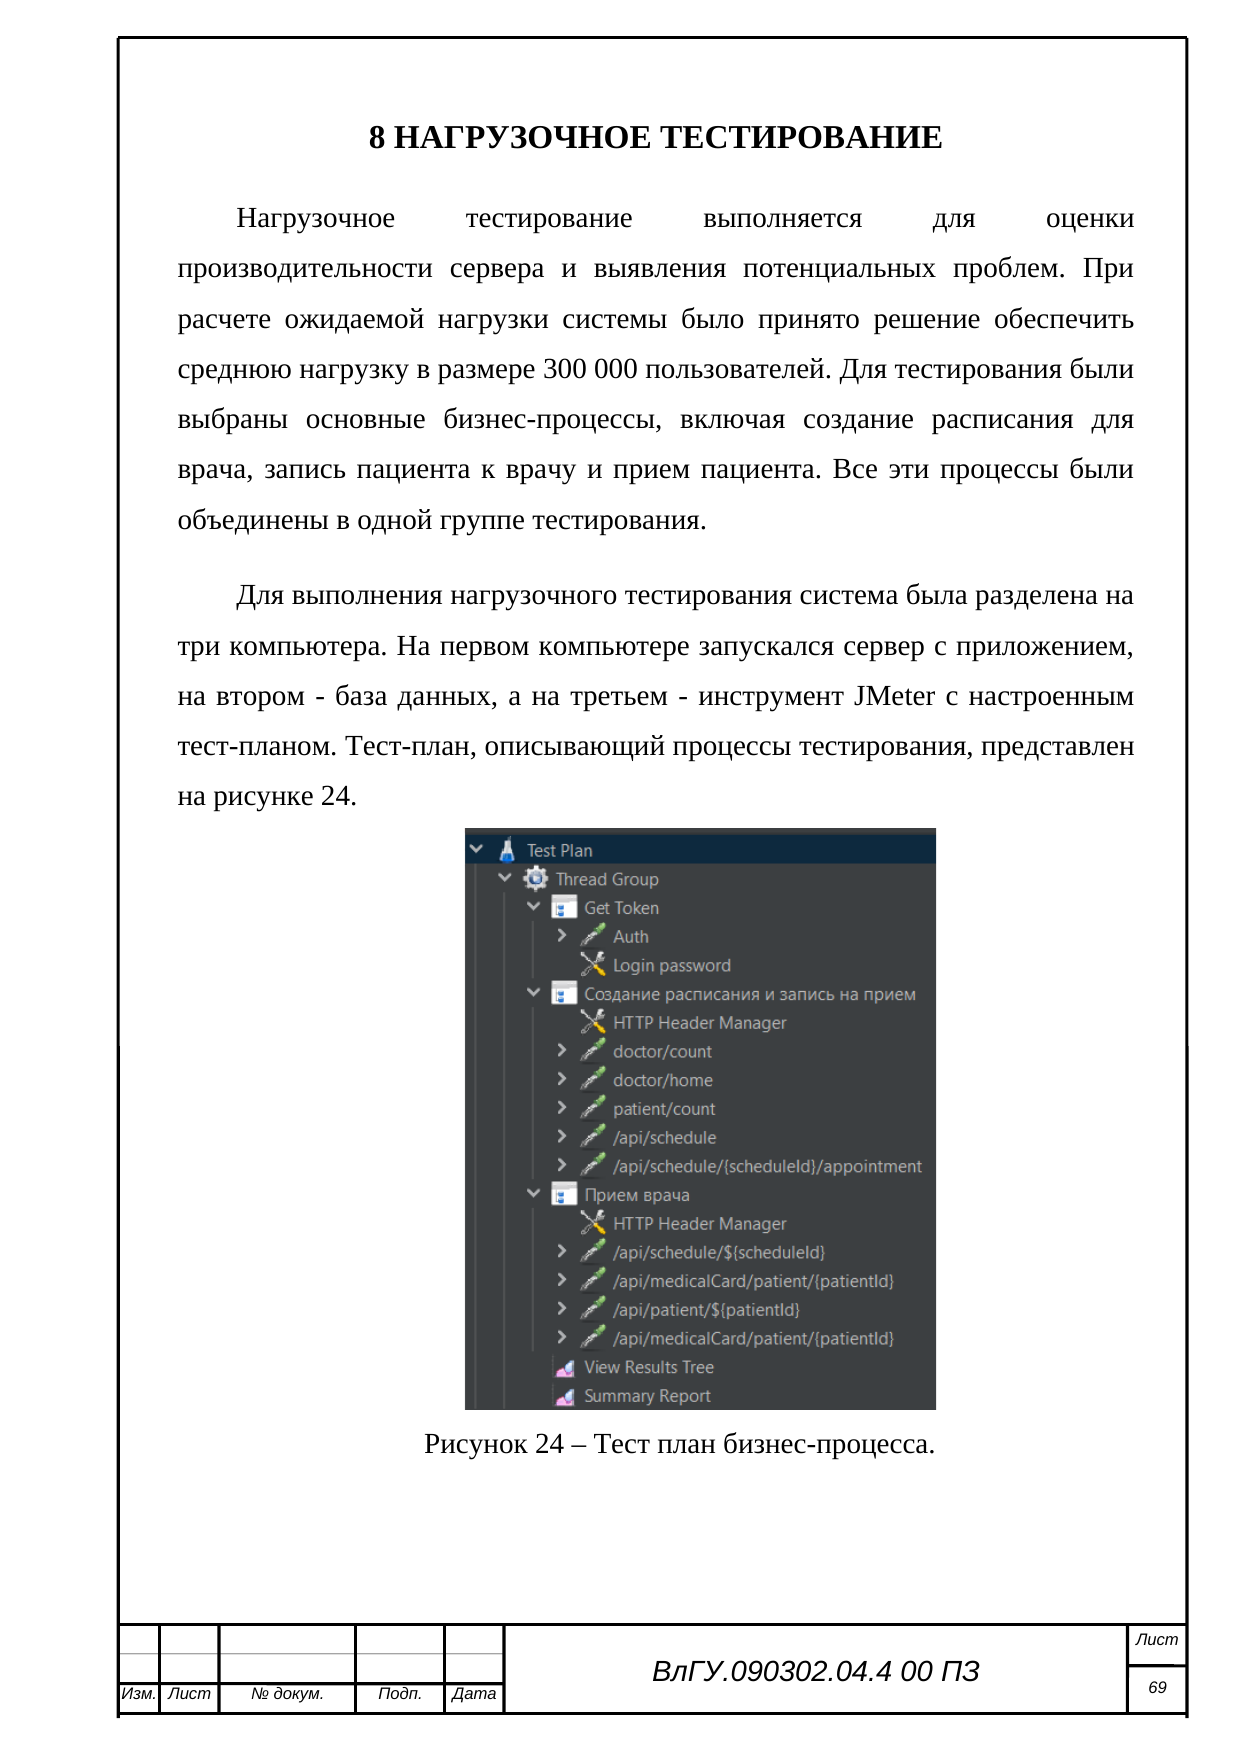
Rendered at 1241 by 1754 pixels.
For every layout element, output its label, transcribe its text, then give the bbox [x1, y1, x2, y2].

text Для выполнения нагрузочного тестирования система была разделена на три компьютера. На первом компьютере запускался сервер с приложением, на втором - база данных, а на третьем - инструмент JMeter с настроенным тест-планом. Тест-план, описывающий процессы тестирования, представлен на рисунке 24. [177, 577, 1135, 812]
subtitle 8 НАГРУЗОЧНОЕ ТЕСТИРОВАНИЕ [118, 118, 1194, 156]
text Рисунок 24 – Тест план бизнес-процесса. [148, 1426, 1167, 1459]
picture [464, 828, 937, 1410]
text Нагрузочное тестирование выполняется для оценки производительности сервера и выявления потенциальных проблем. При расчете ожидаемой нагрузки системы было принято решение обеспечить среднюю нагрузку в размере 300 000 пользователей. Для тестирования были выбраны основные бизнес-процессы, включая создание расписания для врача, запись пациента к врачу и прием пациента. Все эти процессы были объединены в одной группе тестирования. [177, 200, 1135, 536]
